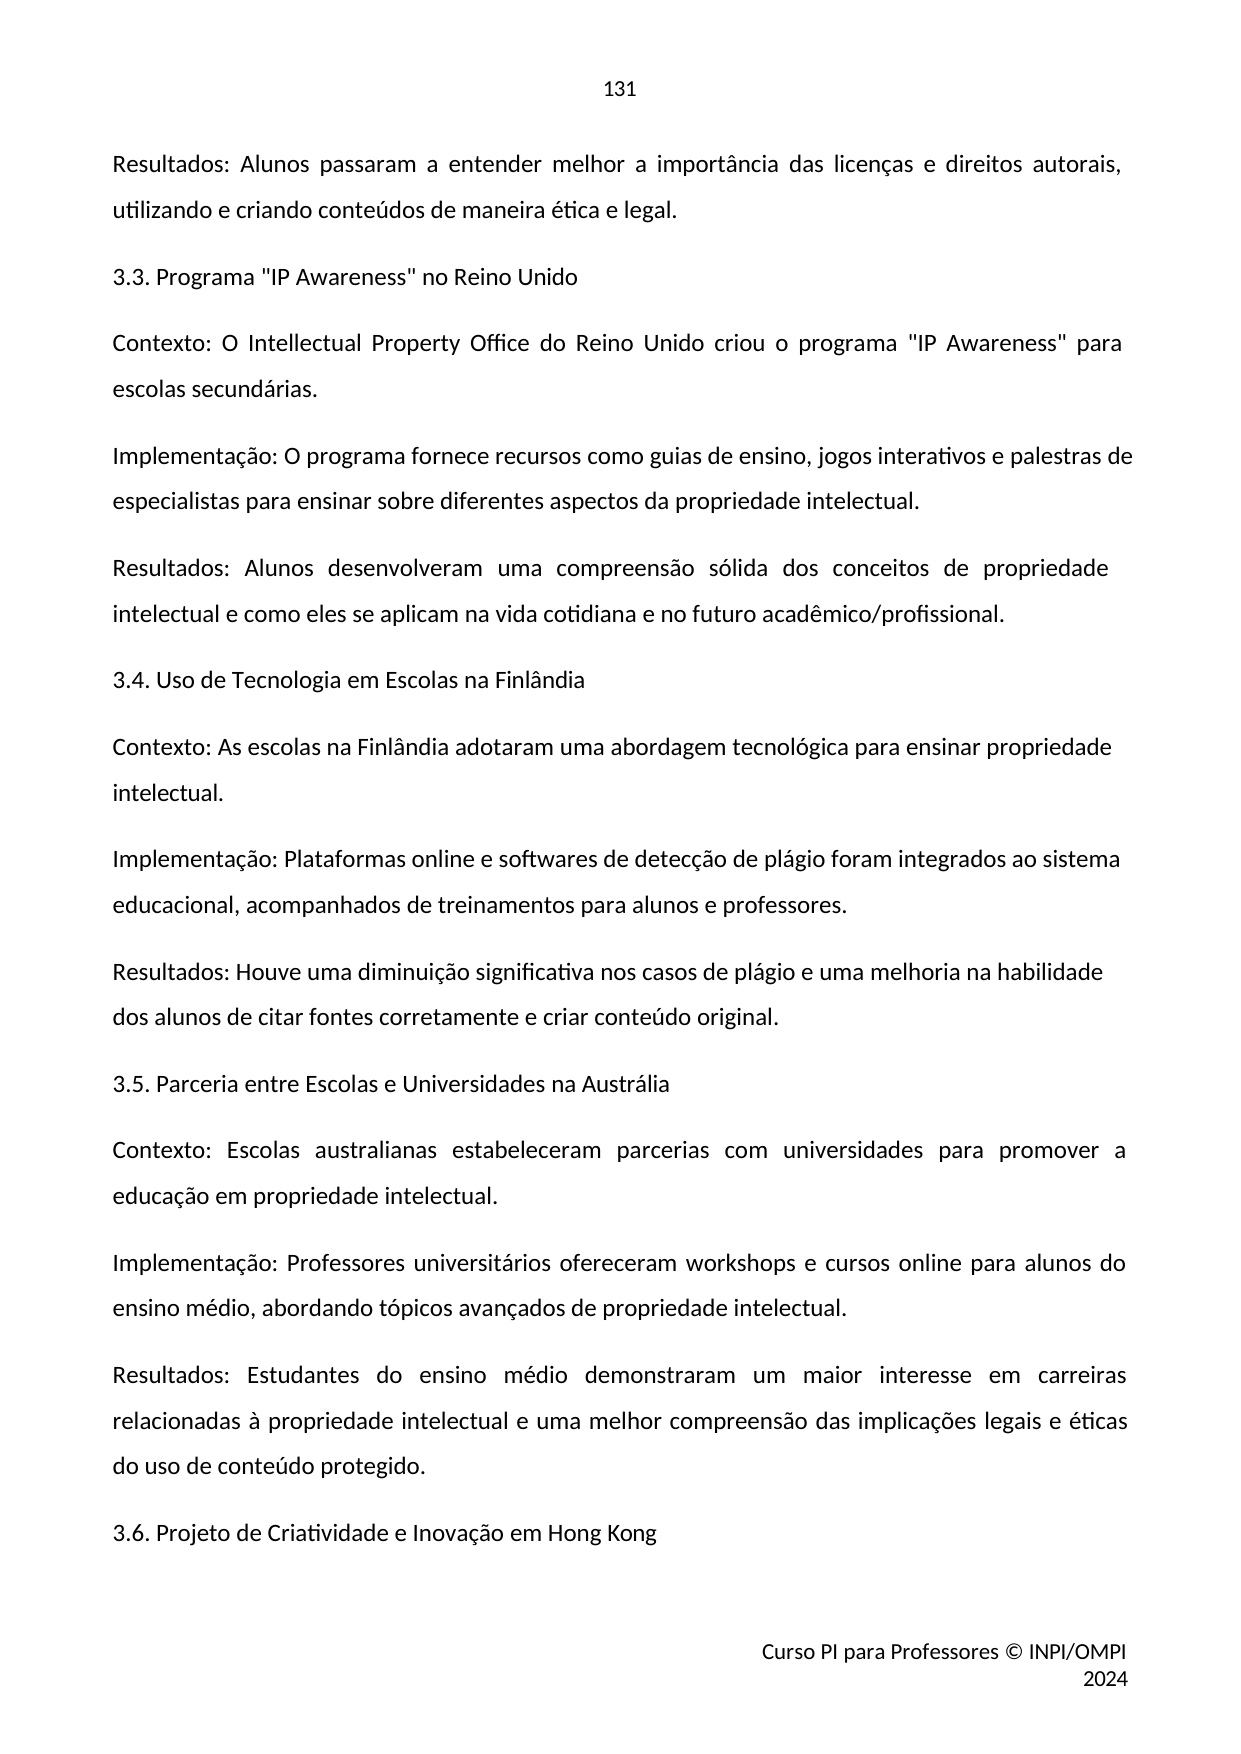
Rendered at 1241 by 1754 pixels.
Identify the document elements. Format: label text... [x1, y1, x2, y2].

text Implementação: Professores universitários ofereceram workshops e cursos online para alunos do ensino médio, abordando tópicos avançados de propriedade intelectual. [112, 1247, 1128, 1323]
text Contexto: O Intellectual Property Office do Reino Unido criou o programa "IP Awareness" para escolas secundárias. [112, 327, 1128, 404]
list Programa "IP Awareness" no Reino Unido [112, 261, 1211, 291]
text Implementação: O programa fornece recursos como guias de ensino, jogos interativos e palestras de especialistas para ensinar sobre diferentes aspectos da propriedade intelectual. [112, 440, 1211, 516]
list Projeto de Criatividade e Inovação em Hong Kong [112, 1517, 1211, 1548]
list Parceria entre Escolas e Universidades na Austrália [112, 1068, 1211, 1098]
text Implementação: Plataformas online e softwares de detecção de plágio foram integrados ao sistema educacional, acompanhados de treinamentos para alunos e professores. [112, 843, 1211, 919]
text Resultados: Alunos passaram a entender melhor a importância das licenças e direitos autorais, utilizando e criando conteúdos de maneira ética e legal. [112, 148, 1211, 225]
text Resultados: Estudantes do ensino médio demonstraram um maior interesse em carreiras relacionadas à propriedade intelectual e uma melhor compreensão das implicações legais e éticas do uso de conteúdo protegido. [112, 1359, 1128, 1481]
text Resultados: Houve uma diminuição significativa nos casos de plágio e uma melhoria na habilidade dos alunos de citar fontes corretamente e criar conteúdo original. [112, 956, 1128, 1032]
text Resultados: Alunos desenvolveram uma compreensão sólida dos conceitos de propriedade intelectual e como eles se aplicam na vida cotidiana e no futuro acadêmico/profissional. [112, 552, 1211, 628]
list Uso de Tecnologia em Escolas na Finlândia [112, 664, 1211, 695]
text Contexto: Escolas australianas estabeleceram parcerias com universidades para promover a educação em propriedade intelectual. [112, 1134, 1127, 1211]
text Contexto: As escolas na Finlândia adotaram uma abordagem tecnológica para ensinar propriedade intelectual. [112, 731, 1211, 807]
